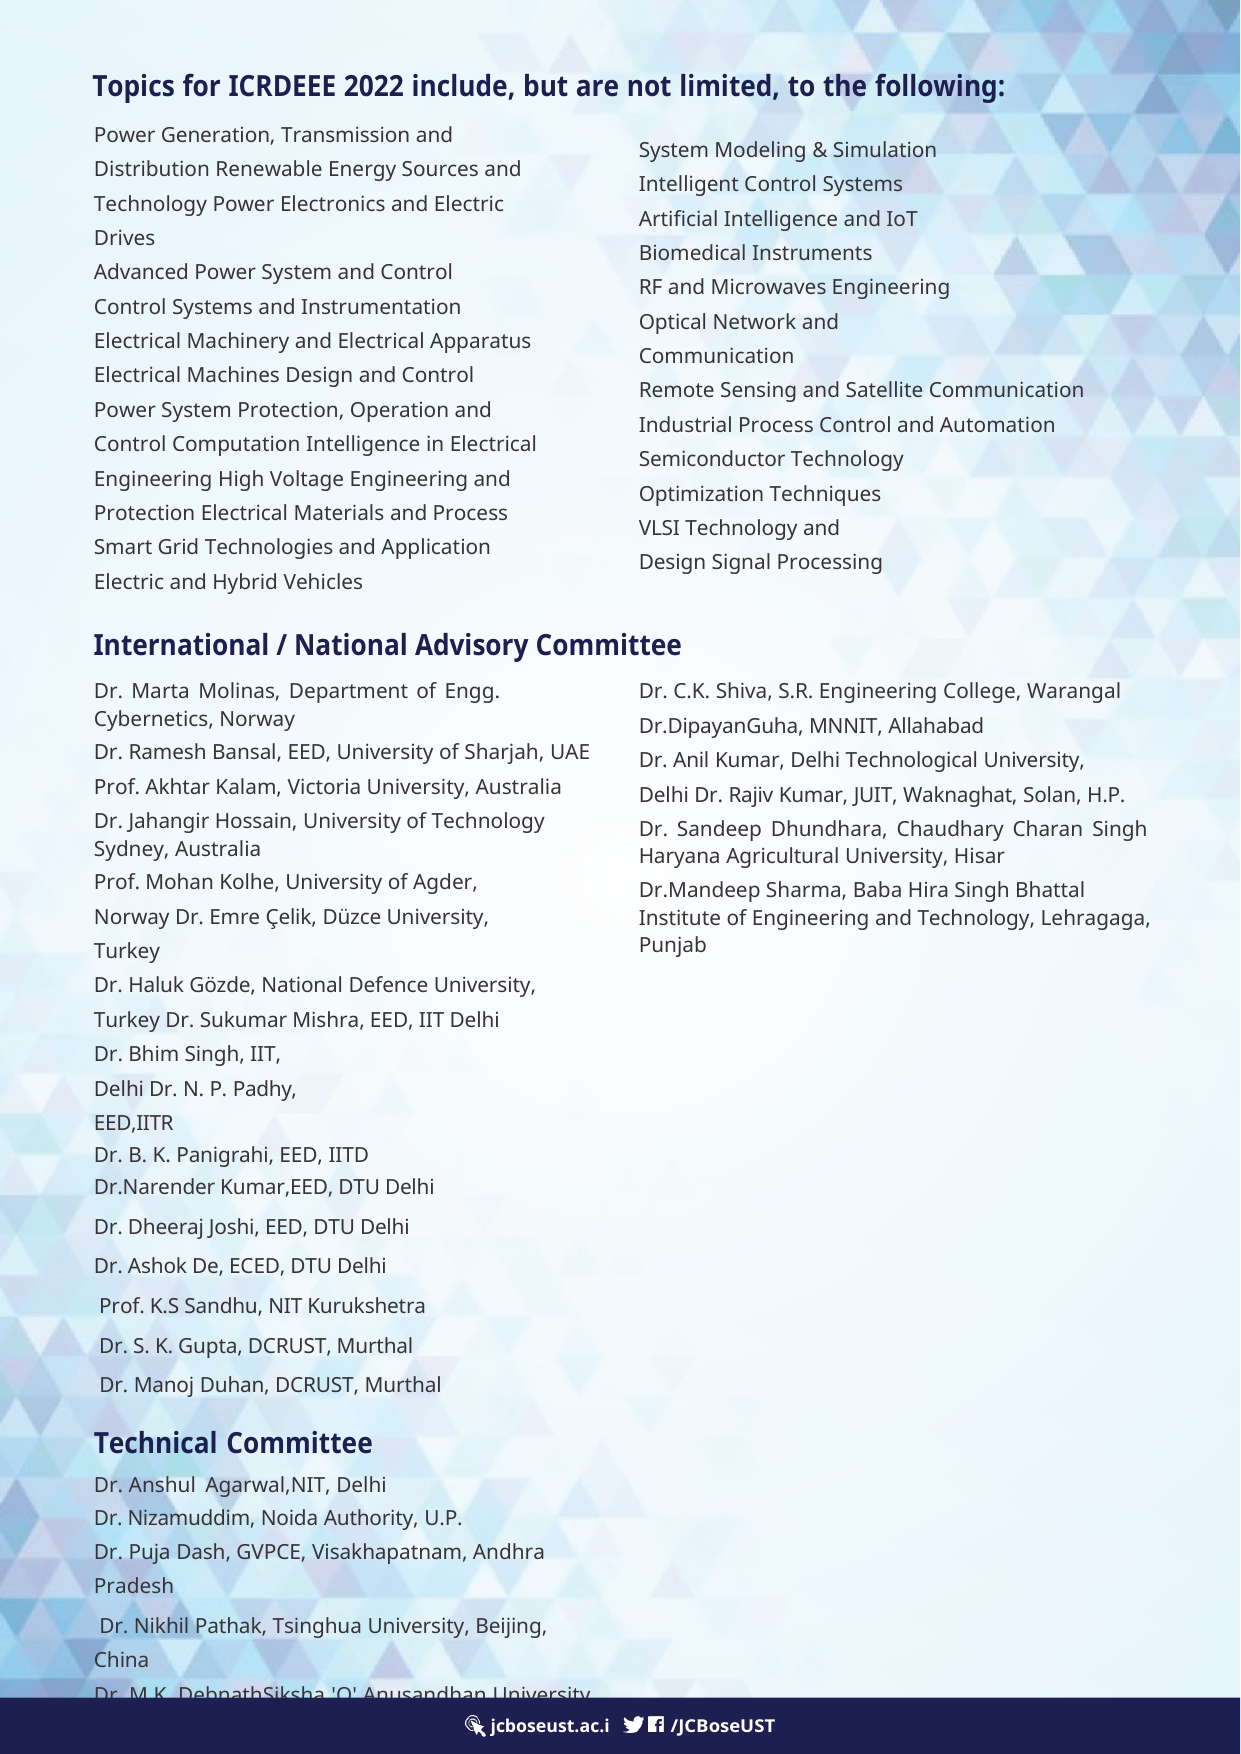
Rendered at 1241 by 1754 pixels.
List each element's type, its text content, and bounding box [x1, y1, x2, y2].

text Advanced Power System and Control Control Systems and Instrumentation [94, 257, 496, 320]
subtitle Topics for ICRDEEE 2022 include, but are not limited, to the following: [92, 65, 1159, 105]
text Dr. Anshul Agarwal,NIT, Delhi [94, 1470, 601, 1498]
text Dr. Haluk Gözde, National Defence University, Turkey Dr. Sukumar Mishra, EED, IIT Delhi [94, 971, 591, 1033]
text Dr. Puja Dash, GVPCE, Visakhapatnam, Andhra Pradesh [94, 1537, 605, 1600]
text Dr. Marta Molinas, Department of Engg. Cybernetics, Norway [94, 677, 602, 732]
picture [465, 1715, 486, 1737]
text Dr. Nikhil Pathak, Tsinghua University, Beijing, China [94, 1611, 605, 1674]
picture [623, 1716, 644, 1733]
text Dr.Mandeep Sharma, Baba Hira Singh Bhattal Institute of Engineering and Technology, Lehragaga, Punjab [638, 875, 1156, 959]
text Dr. Ashok De, ECED, DTU Delhi [94, 1252, 544, 1280]
text Dr. Anil Kumar, Delhi Technological University, Delhi Dr. Rajiv Kumar, JUIT, Waknaghat, Solan, H.P. [638, 745, 1133, 808]
text Dr. B. K. Panigrahi, EED, IITD [94, 1142, 605, 1167]
text Optimization Techniques VLSI Technology and Design Signal Processing [638, 479, 911, 576]
text Prof. Mohan Kolhe, University of Agder, Norway Dr. Emre Çelik, Düzce University, Turkey [94, 867, 544, 964]
text Power System Protection, Operation and Control Computation Intelligence in Electrical Engineering High Voltage Engineering and Protection Electrical Materials and Process [94, 395, 555, 527]
subtitle Technical Committee [93, 1422, 605, 1462]
text Dr. Manoj Duhan, DCRUST, Murthal [94, 1370, 544, 1399]
text Electrical Machinery and Electrical Apparatus Electrical Machines Design and Control [94, 326, 555, 389]
text Dr.Narender Kumar,EED, DTU Delhi [94, 1172, 544, 1201]
text Power Generation, Transmission and Distribution Renewable Energy Sources and Technology Power Electronics and Electric Drives [94, 120, 555, 252]
text Dr. S. K. Gupta, DCRUST, Murthal [94, 1331, 544, 1359]
text Prof. K.S Sandhu, NIT Kurukshetra [94, 1291, 544, 1320]
text Remote Sensing and Satellite Communication Industrial Process Control and Automation Semiconductor Technology [638, 376, 1145, 473]
text System Modeling & Simulation Intelligent Control Systems Artiﬁcial Intelligence and IoT Biomedical Instruments [638, 135, 966, 266]
subtitle International / National Advisory Committee [93, 624, 1159, 663]
text RF and Microwaves Engineering Optical Network and Communication [638, 272, 1000, 369]
text Dr. Dheeraj Joshi, EED, DTU Delhi [94, 1212, 544, 1241]
text Dr. Ramesh Bansal, EED, University of Sharjah, UAE Prof. Akhtar Kalam, Victoria University, Australia [94, 737, 591, 800]
picture [0, 0, 1241, 1697]
text Dr. Bhim Singh, IIT, Delhi Dr. N. P. Padhy, EED,IITR [94, 1039, 331, 1136]
text Dr. M.K. DebnathSiksha 'O' Anusandhan University, Bhubaneaswar, Odisha, India [94, 1680, 602, 1697]
picture [648, 1716, 664, 1732]
text Dr. Nizamuddim, Noida Authority, U.P. [94, 1503, 605, 1532]
text Smart Grid Technologies and Application Electric and Hybrid Vehicles [94, 532, 496, 595]
text Dr. Sandeep Dhundhara, Chaudhary Charan Singh Haryana Agricultural University, Hisar [638, 814, 1156, 870]
text Dr. Jahangir Hossain, University of Technology Sydney, Australia [94, 806, 602, 862]
text Dr. C.K. Shiva, S.R. Engineering College, Warangal Dr.DipayanGuha, MNNIT, Allahabad [638, 677, 1144, 739]
